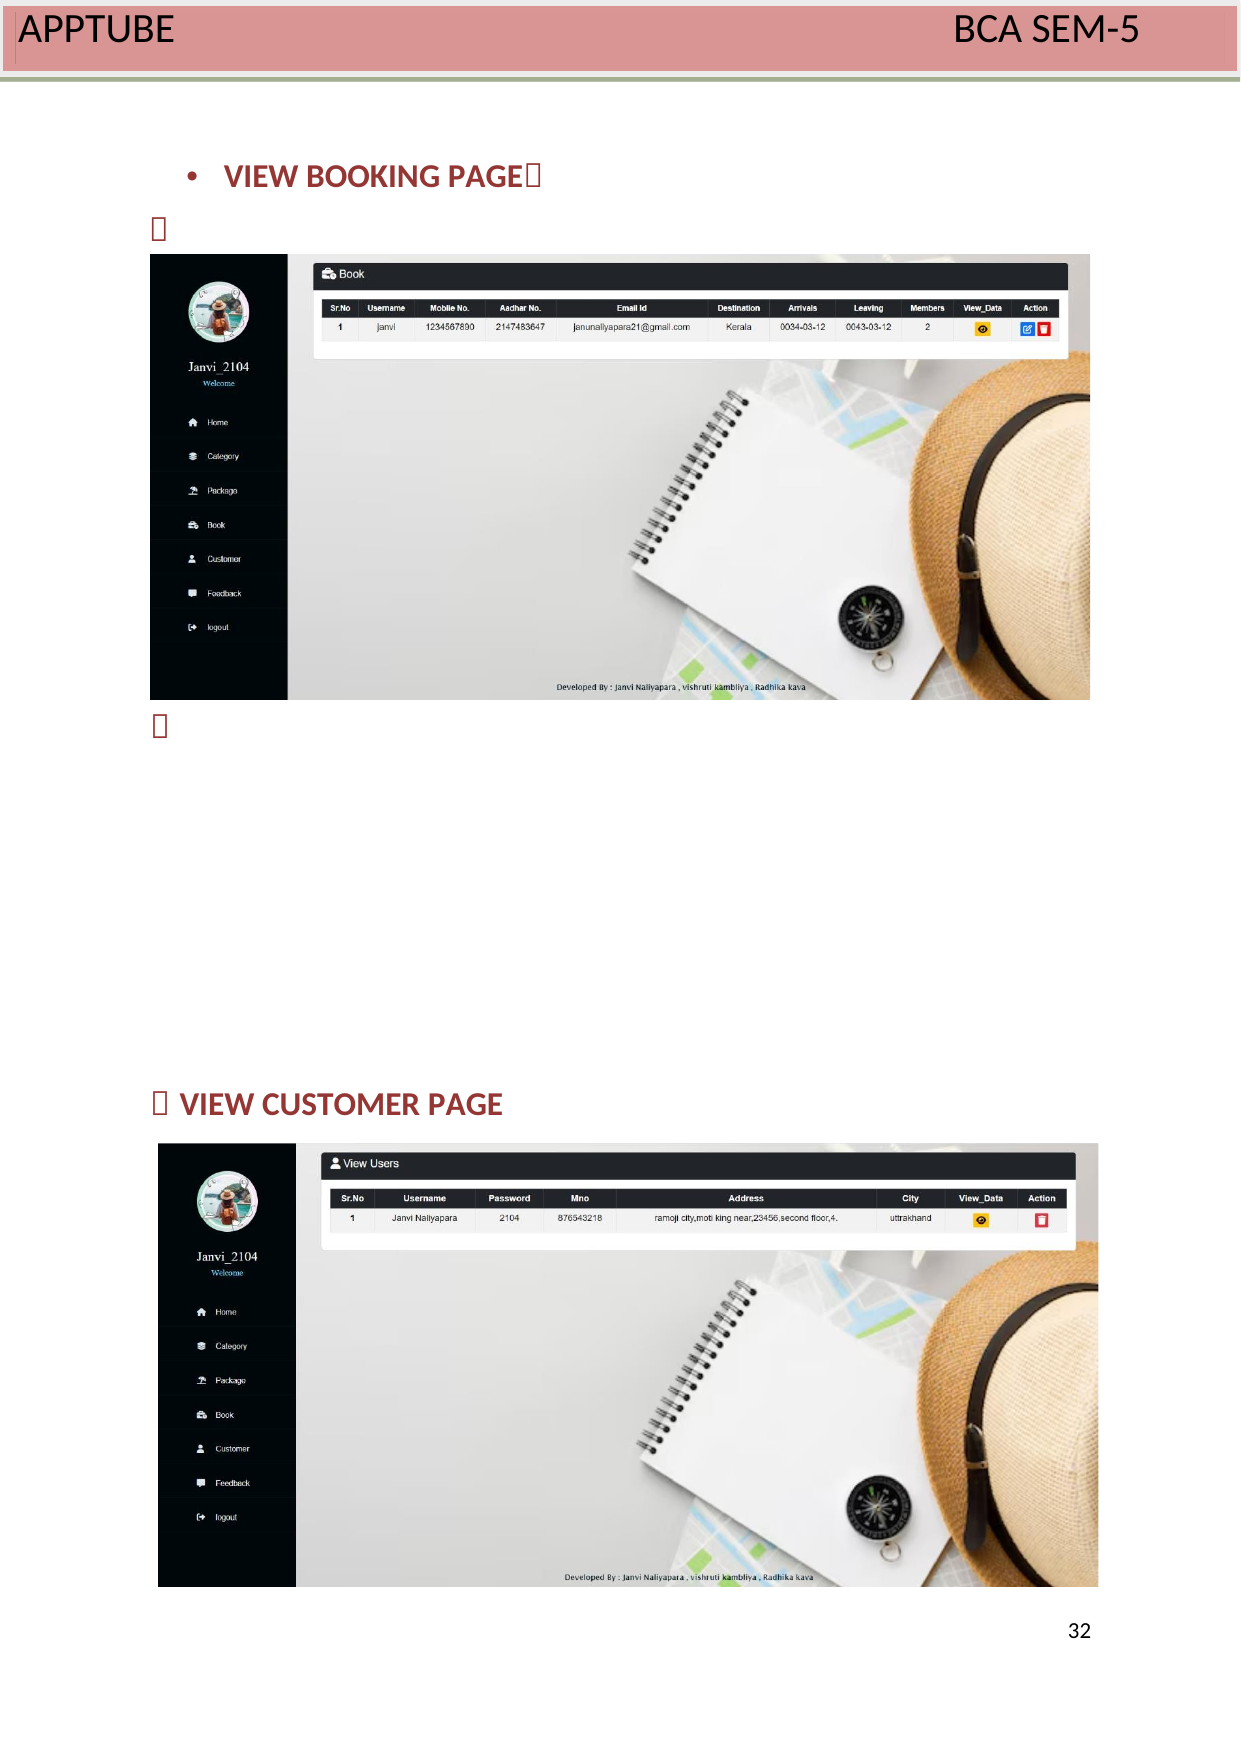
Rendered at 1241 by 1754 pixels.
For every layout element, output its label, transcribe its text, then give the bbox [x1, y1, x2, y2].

picture [150, 254, 1091, 700]
list VIEW BOOKING PAGE [186, 152, 1197, 197]
picture [3, 12, 1237, 64]
text  [148, 206, 1197, 251]
picture [0, 77, 1241, 82]
picture [158, 1143, 1099, 1587]
text  VIEW CUSTOMER PAGE [150, 1080, 1099, 1126]
